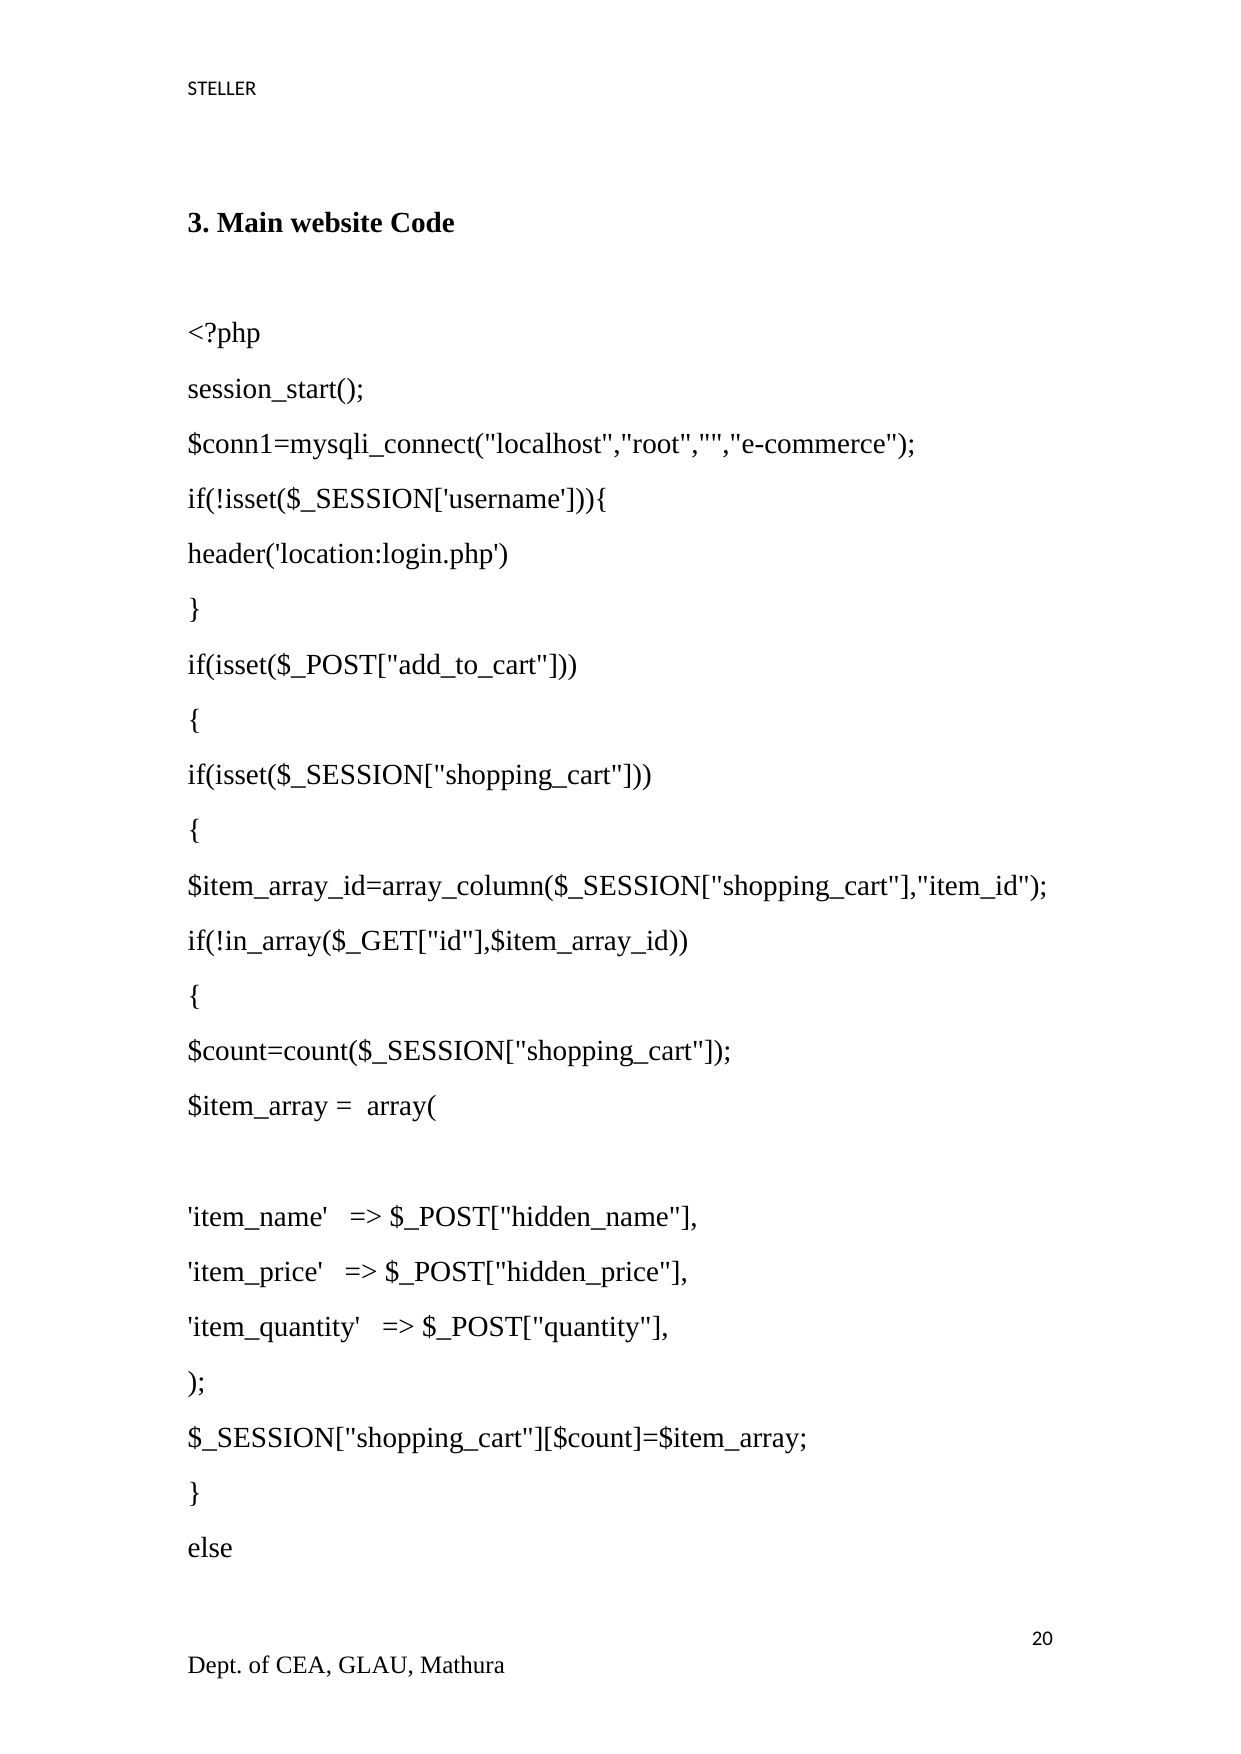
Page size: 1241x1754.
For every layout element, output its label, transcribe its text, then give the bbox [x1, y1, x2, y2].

text $item_array_id=array_column($_SESSION["shopping_cart"],"item_id"); [187, 868, 1053, 901]
text 'item_name' => $_POST["hidden_name"], [187, 1199, 1053, 1232]
text session_start(); [187, 371, 1053, 404]
text $count=count($_SESSION["shopping_cart"]); [187, 1033, 1053, 1067]
text } [187, 592, 1053, 625]
text if(!isset($_SESSION['username'])){ [187, 481, 1053, 515]
text <?php [187, 316, 1053, 349]
text { [187, 978, 1053, 1012]
text if(isset($_SESSION["shopping_cart"])) [187, 757, 1053, 791]
text $item_array = array( [187, 1088, 1053, 1122]
text $conn1=mysqli_connect("localhost","root","","e-commerce"); [187, 426, 1053, 459]
text $_SESSION["shopping_cart"][$count]=$item_array; [187, 1420, 1053, 1453]
text 'item_price' => $_POST["hidden_price"], [187, 1254, 1053, 1288]
text header('location:login.php') [187, 536, 1053, 570]
text ); [187, 1364, 1053, 1398]
text { [187, 702, 1053, 736]
text 3. Main website Code [187, 205, 1053, 239]
text if(!in_array($_GET["id"],$item_array_id)) [187, 923, 1053, 956]
text { [187, 812, 1053, 846]
text else [187, 1530, 1053, 1564]
text if(isset($_POST["add_to_cart"])) [187, 647, 1053, 680]
text } [187, 1475, 1053, 1508]
text 'item_quantity' => $_POST["quantity"], [187, 1309, 1053, 1343]
